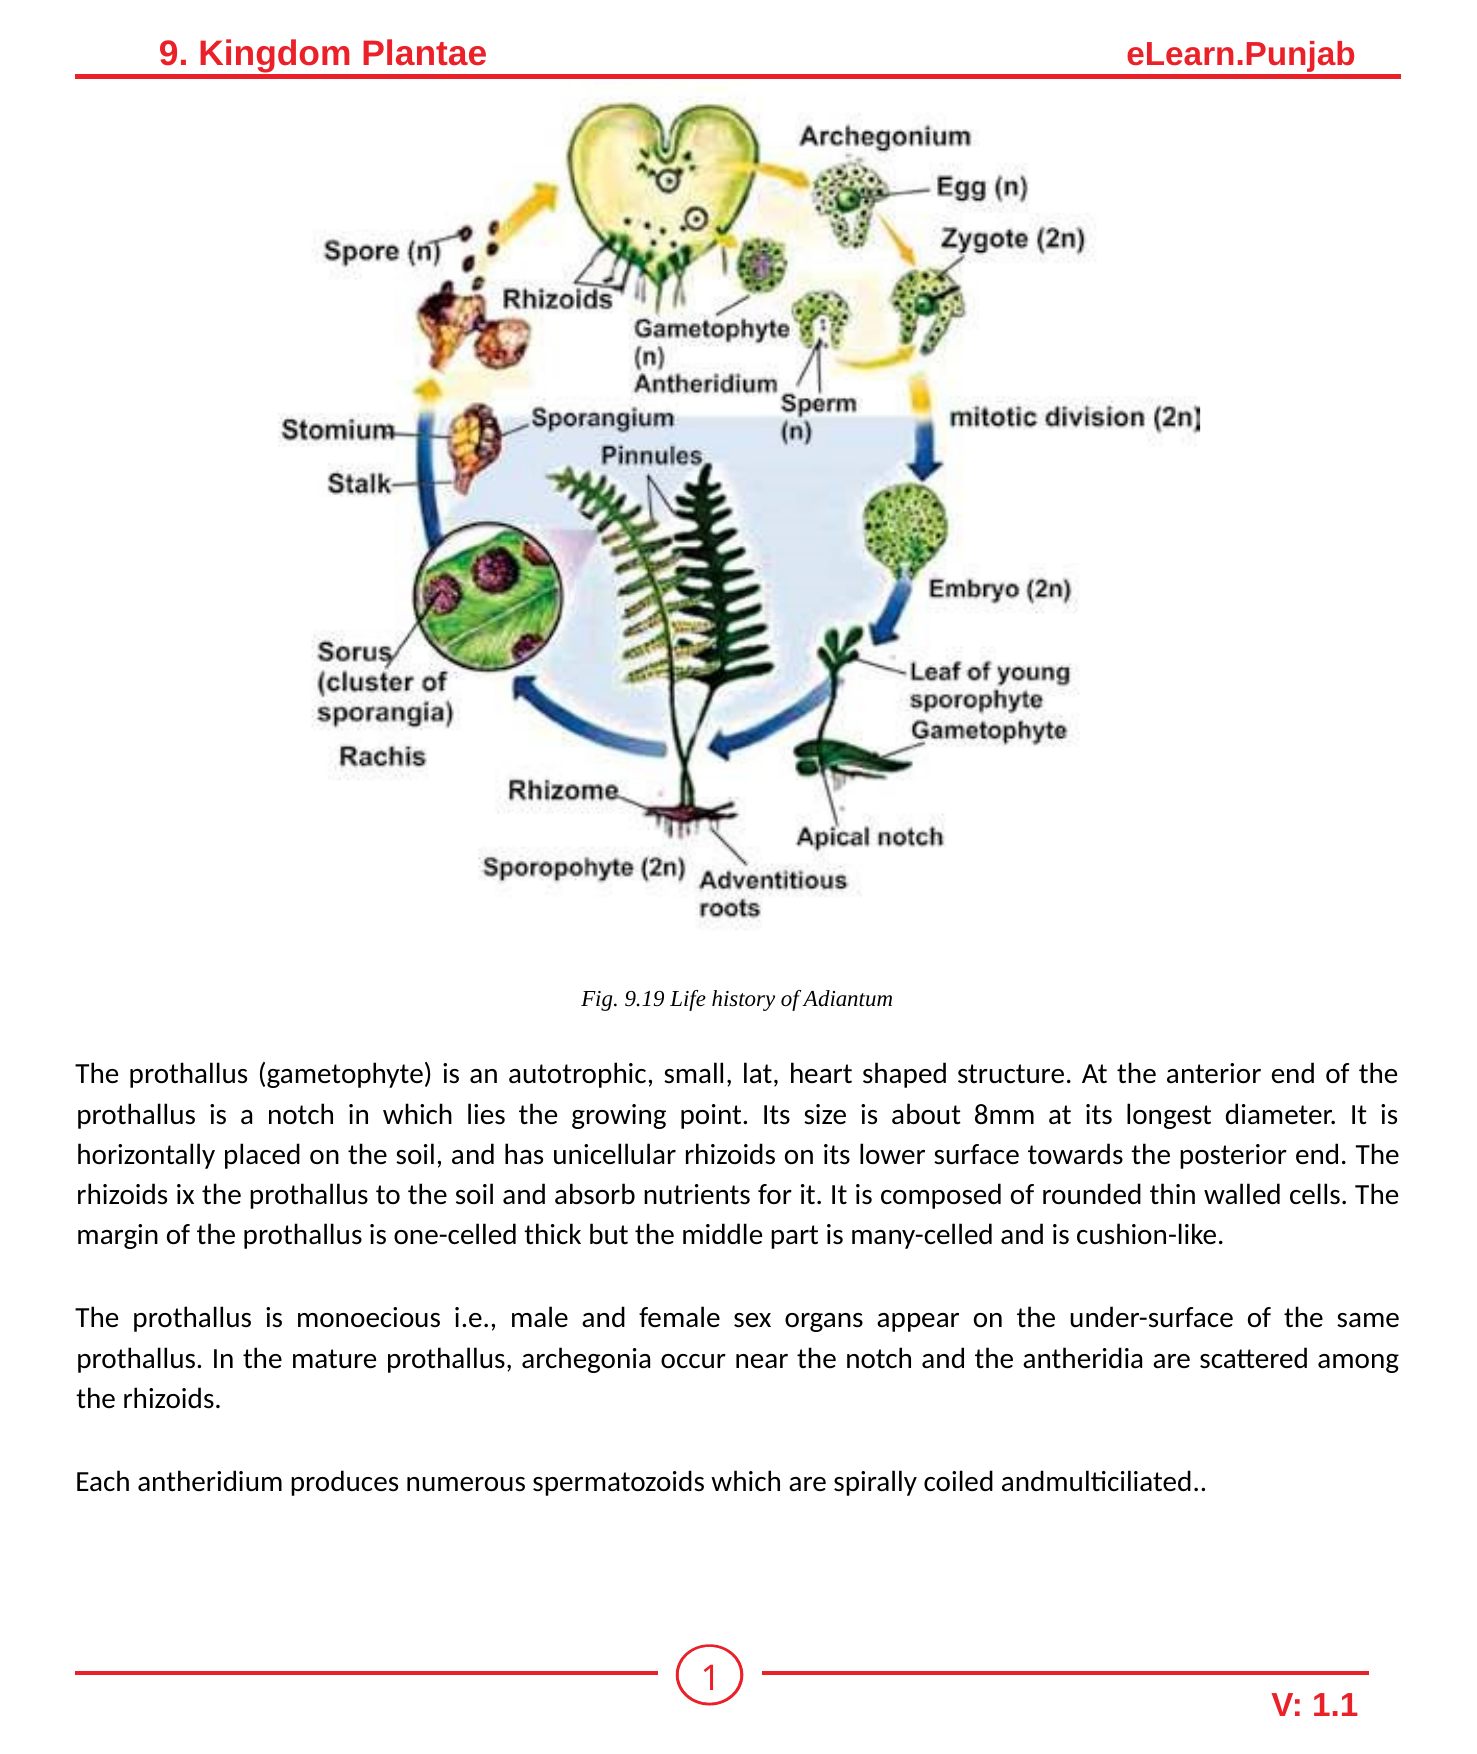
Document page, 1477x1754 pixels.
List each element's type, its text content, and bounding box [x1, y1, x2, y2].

picture [262, 81, 1201, 935]
text The prothallus is monoecious i.e., male and female sex organs appear on the under-surface of the same prothallus. In the mature prothallus, archegonia occur near the notch and the antheridia are scattered among the rhizoids. [75, 1299, 1401, 1416]
text Fig. 9.19 Life history of Adiantum [205, 985, 1271, 1012]
text The prothallus (gametophyte) is an autotrophic, small, lat, heart shaped structure. At the anterior end of the prothallus is a notch in which lies the growing point. Its size is about 8mm at its longest diameter. It is horizontally placed on the soil, and has unicellular rhizoids on its lower surface towards the posterior end. The rhizoids ix the prothallus to the soil and absorb nutrients for it. It is composed of rounded thin walled cells. The margin of the prothallus is one-celled thick but the middle part is many-celled and is cushion-like. [75, 1056, 1401, 1252]
text Each antheridium produces numerous spermatozoids which are spirally coiled andmulticiliated.. [75, 1463, 1401, 1499]
